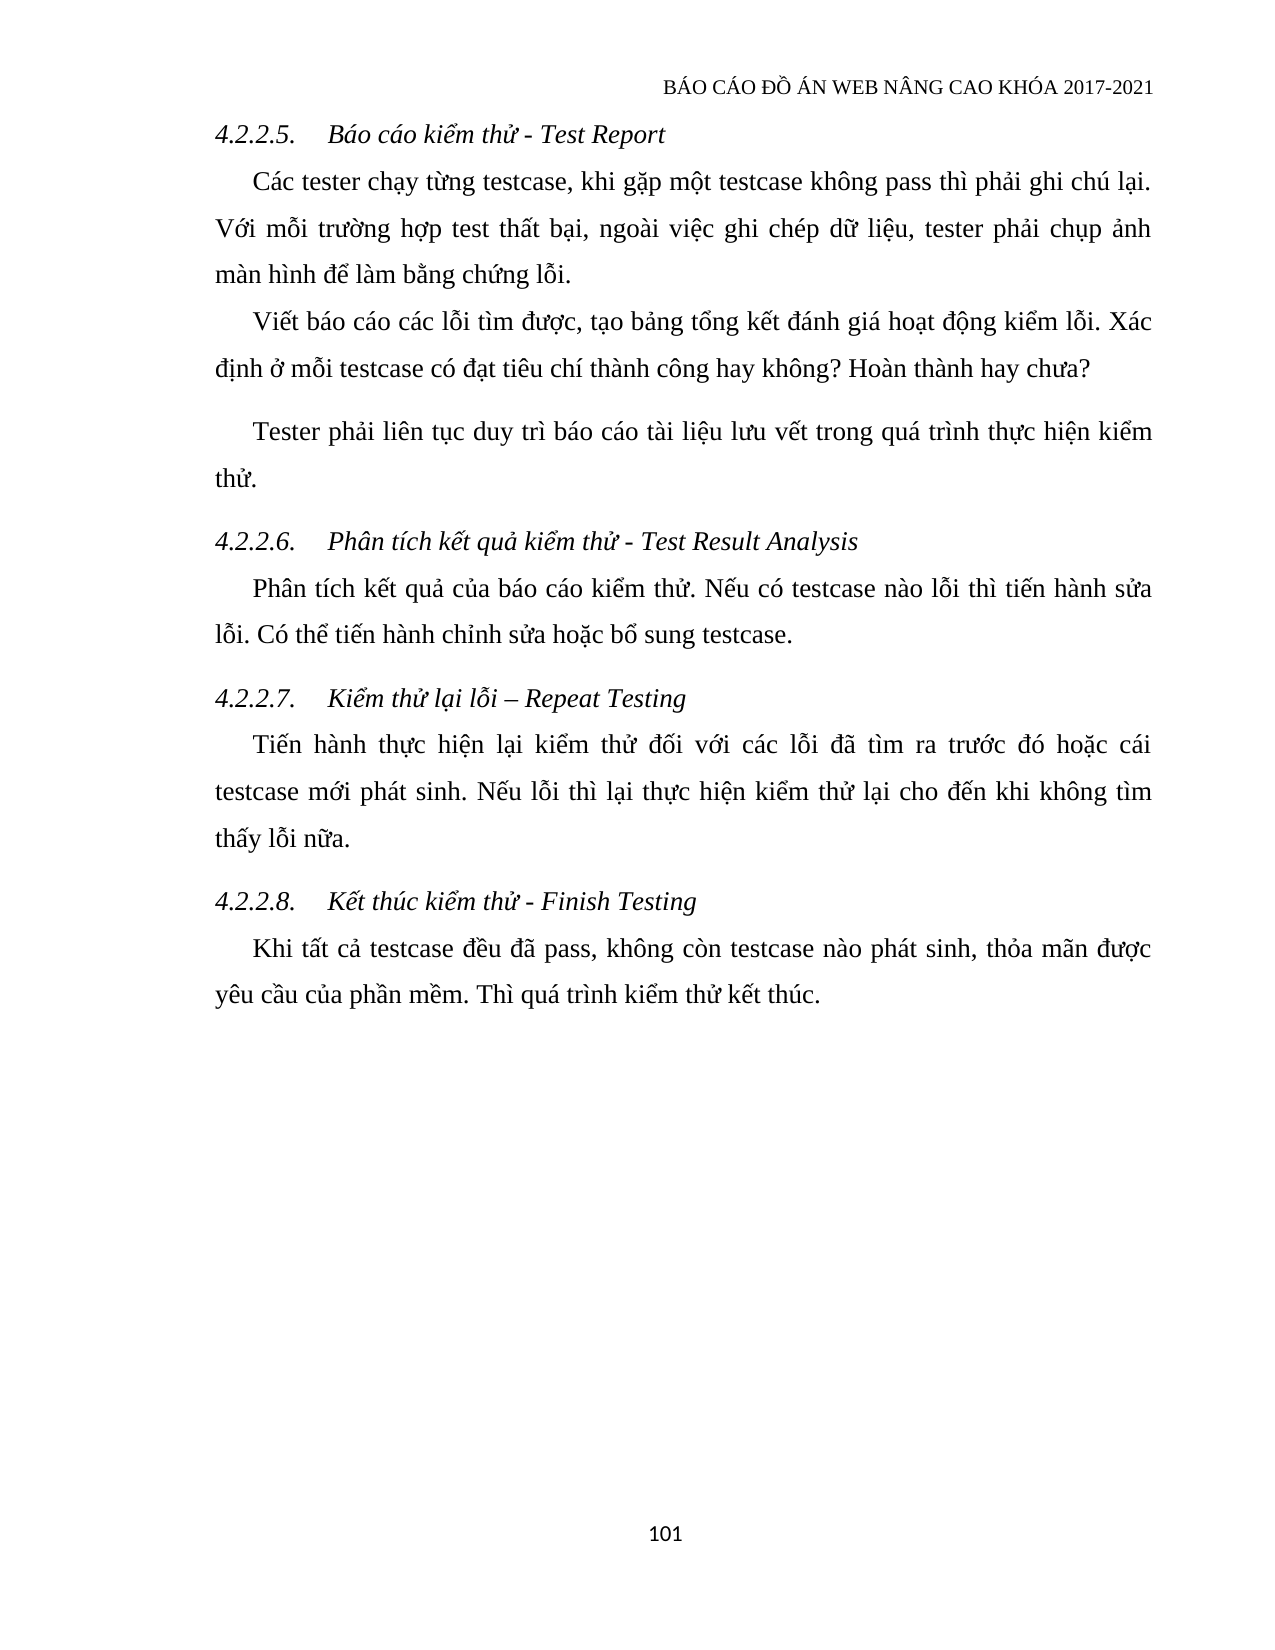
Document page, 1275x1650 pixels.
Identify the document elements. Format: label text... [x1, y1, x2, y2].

text Tiến hành thực hiện lại kiểm thử đối với các lỗi đã tìm ra trước đó hoặc cái testcase mới phát sinh. Nếu lỗi thì lại thực hiện kiểm thử lại cho đến khi không tìm thấy lỗi nữa. [215, 728, 1153, 853]
list Viết báo cáo các lỗi tìm được, tạo bảng tổng kết đánh giá hoạt động kiểm lỗi. Xác định ở mỗi testcase có đạt tiêu chí thành công hay không? Hoàn thành hay chưa? [215, 305, 1153, 383]
subtitle Báo cáo kiểm thử - Test Report [215, 118, 1153, 150]
text Phân tích kết quả của báo cáo kiểm thử. Nếu có testcase nào lỗi thì tiến hành sửa lỗi. Có thể tiến hành chỉnh sửa hoặc bổ sung testcase. [215, 572, 1153, 650]
subtitle Phân tích kết quả kiểm thử - Test Result Analysis [215, 525, 1153, 556]
text Tester phải liên tục duy trì báo cáo tài liệu lưu vết trong quá trình thực hiện kiểm thử. [215, 415, 1153, 493]
text Khi tất cả testcase đều đã pass, không còn testcase nào phát sinh, thỏa mãn được yêu cầu của phần mềm. Thì quá trình kiểm thử kết thúc. [215, 932, 1153, 1010]
subtitle Kiểm thử lại lỗi – Repeat Testing [215, 682, 1153, 713]
list Các tester chạy từng testcase, khi gặp một testcase không pass thì phải ghi chú lại. Với mỗi trường hợp test thất bại, ngoài việc ghi chép dữ liệu, tester phải chụp ảnh màn hình để làm bằng chứng lỗi. [215, 165, 1153, 290]
subtitle Kết thúc kiểm thử - Finish Testing [215, 885, 1153, 916]
